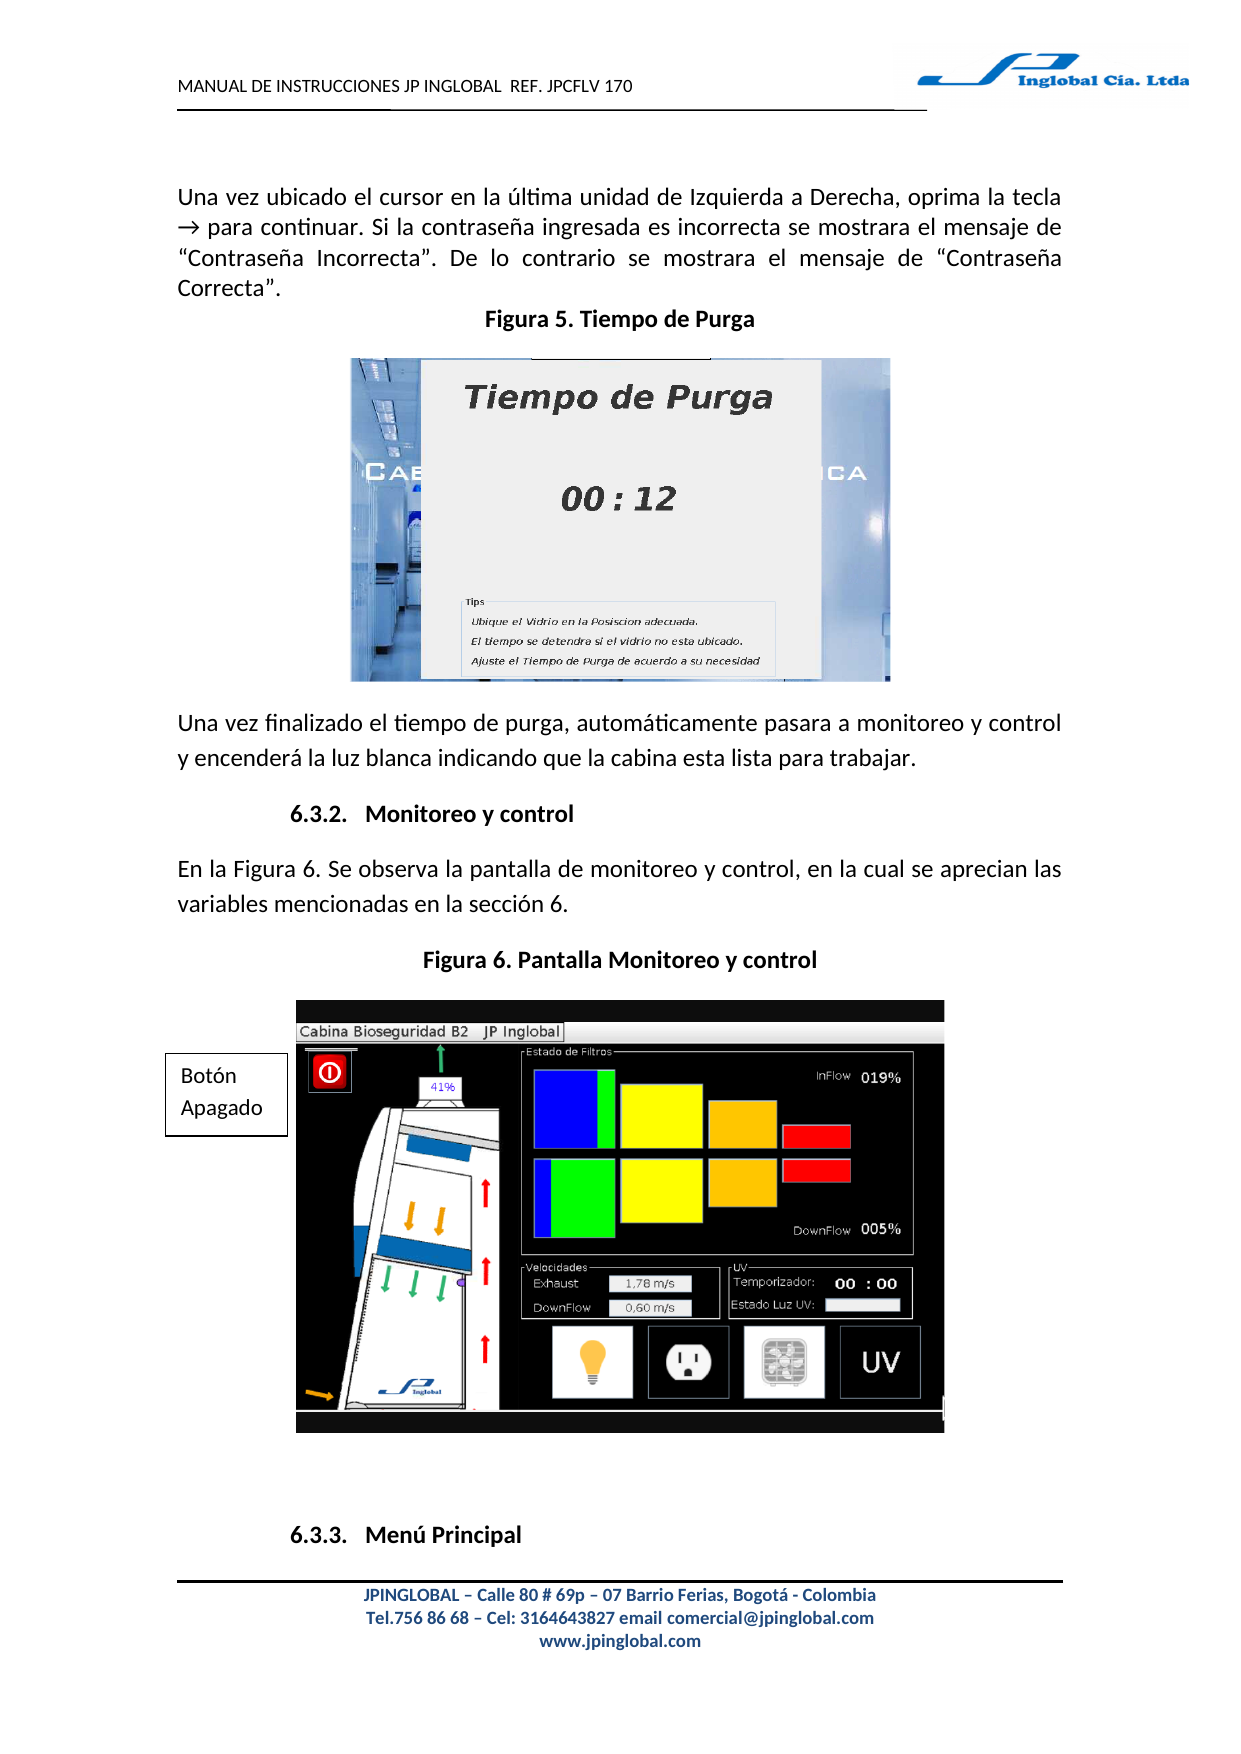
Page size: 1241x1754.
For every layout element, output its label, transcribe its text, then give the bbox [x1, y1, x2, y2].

list Menú Principal [290, 1519, 1063, 1550]
text En la Figura 6. Se observa la pantalla de monitoreo y control, en la cual se aprecian las variables mencionadas en la sección 6. [177, 854, 1063, 919]
text Una vez finalizado el tiempo de purga, automáticamente pasara a monitoreo y control y encenderá la luz blanca indicando que la cabina esta lista para trabajar. [177, 707, 1063, 772]
list Monitoreo y control [290, 798, 1063, 828]
picture [296, 1000, 945, 1433]
text Figura 6. Pantalla Monitoreo y control [177, 944, 1063, 975]
text Una vez ubicado el cursor en la última unidad de Izquierda a Derecha, oprima la tecla → para continuar. Si la contraseña ingresada es incorrecta se mostrara el mensaje de “Contraseña Incorrecta”. De lo contrario se mostrara el mensaje de “Contraseña Correcta”. [177, 181, 1063, 303]
text Figura 5. Tiempo de Purga [177, 303, 1063, 333]
picture [349, 358, 891, 682]
